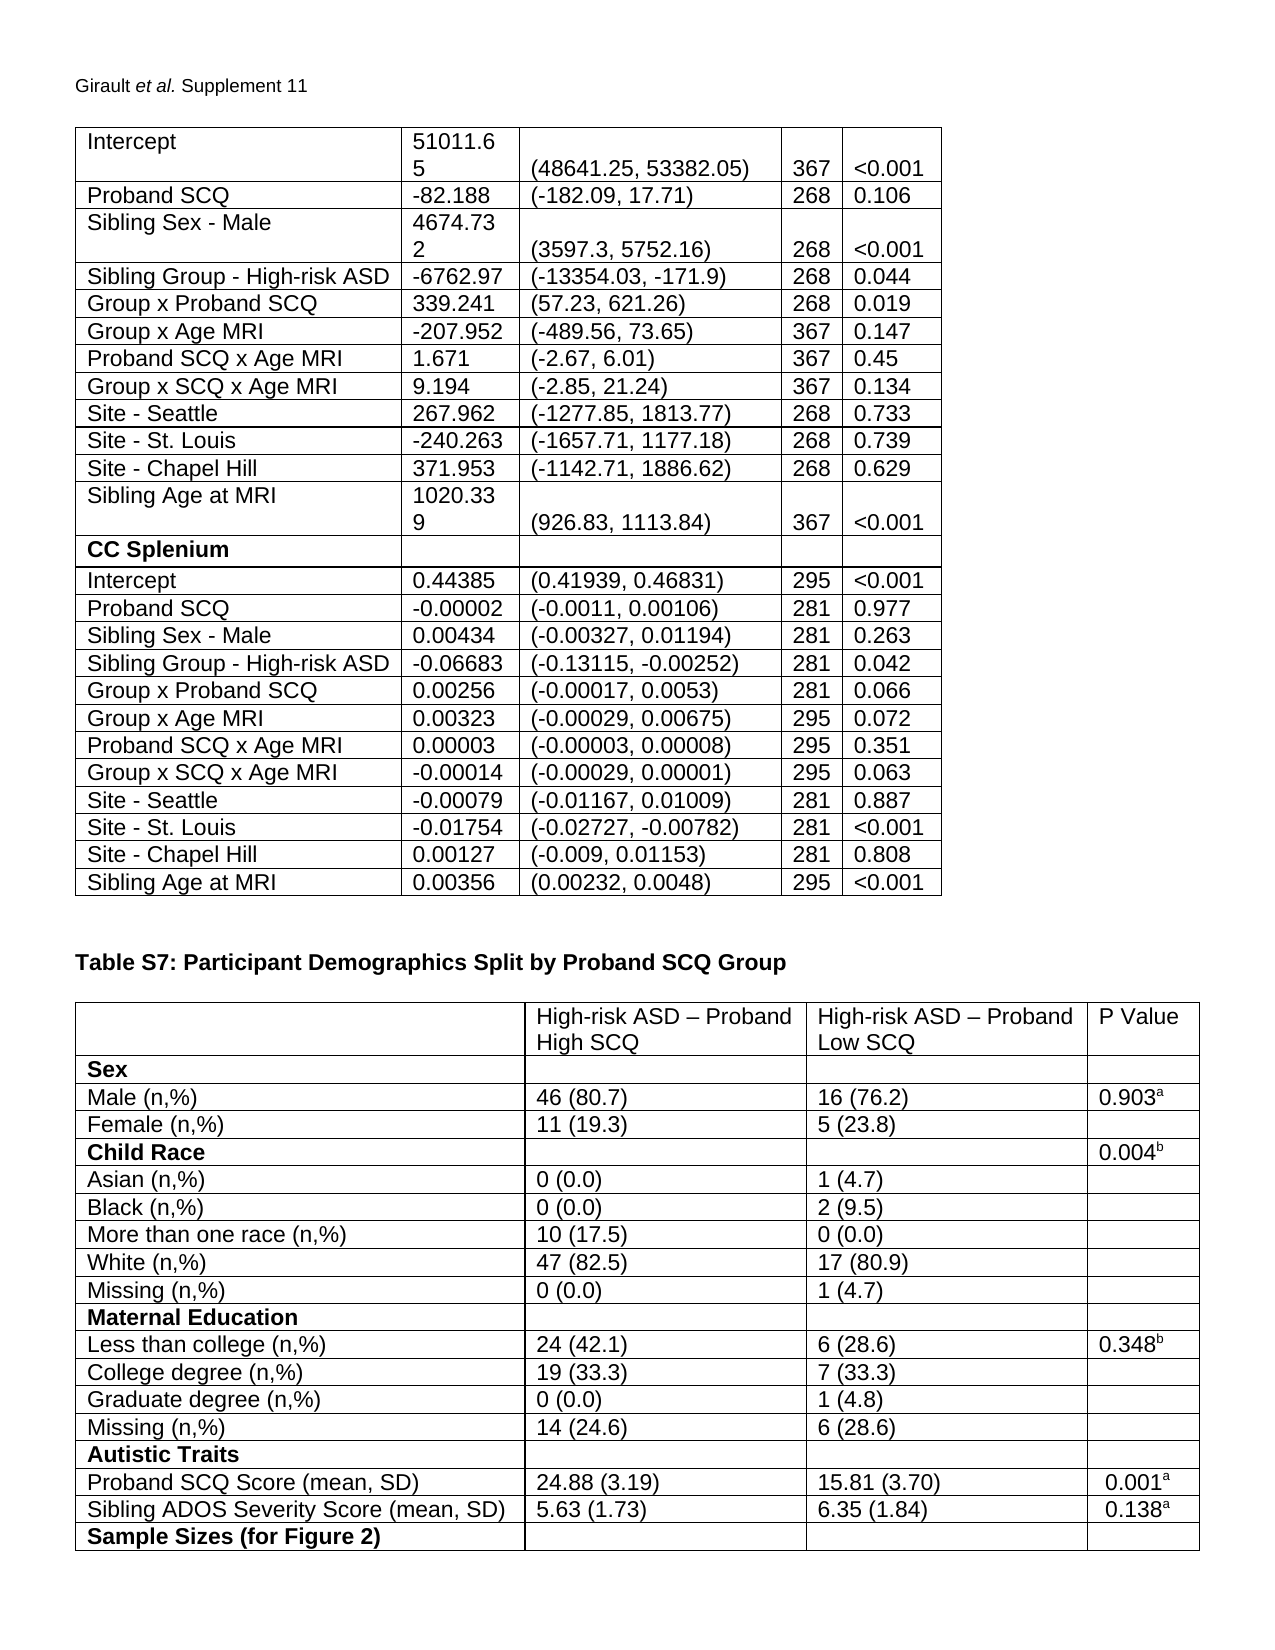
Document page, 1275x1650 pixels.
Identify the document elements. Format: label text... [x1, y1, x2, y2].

table_cell 0.042 [843, 650, 941, 676]
table_cell 295 [782, 759, 842, 786]
table_cell 0 (0.0) [526, 1277, 806, 1303]
table_cell 0.733 [843, 400, 941, 426]
table_cell 367 [782, 128, 842, 181]
table_cell (-2.85, 21.24) [520, 373, 781, 399]
table_cell 268 [782, 182, 842, 208]
table_cell 0.106 [843, 182, 941, 208]
table_cell Black (n,%) [76, 1194, 524, 1220]
table_cell Child Race [76, 1139, 524, 1165]
table_cell 0.629 [843, 455, 941, 481]
table_cell 0.147 [843, 318, 941, 344]
table_cell [1088, 1056, 1199, 1083]
table_cell -207.952 [402, 318, 519, 344]
table_cell [526, 1441, 806, 1467]
table_cell <0.001 [843, 869, 941, 895]
table_cell 5 (23.8) [807, 1111, 1087, 1138]
table_cell [1088, 1304, 1199, 1330]
table_cell 295 [782, 732, 842, 758]
table_cell 0.019 [843, 290, 941, 317]
table_cell Proband SCQ Score (mean, SD) [76, 1469, 524, 1495]
table_cell (0.41939, 0.46831) [520, 568, 781, 594]
table_cell Intercept [76, 568, 401, 594]
table_cell (0.00232, 0.0048) [520, 869, 781, 895]
table_cell 46 (80.7) [526, 1084, 806, 1110]
table_cell 6 (28.6) [807, 1414, 1087, 1440]
table_header [76, 1003, 524, 1055]
table_cell 2 (9.5) [807, 1194, 1087, 1220]
table_cell [807, 1056, 1087, 1083]
table_cell 0.808 [843, 841, 941, 868]
table_cell 7 (33.3) [807, 1359, 1087, 1385]
table_cell Sibling Group - High-risk ASD [76, 650, 401, 676]
table_cell 0.066 [843, 677, 941, 703]
table_cell 268 [782, 209, 842, 262]
table_cell 267.962 [402, 400, 519, 426]
table_cell 281 [782, 677, 842, 703]
table_cell [520, 536, 781, 566]
table_cell [1088, 1414, 1199, 1440]
table_cell 268 [782, 455, 842, 481]
table_cell Sibling Group - High-risk ASD [76, 263, 401, 289]
table_cell CC Splenium [76, 536, 401, 566]
table_cell (-182.09, 17.71) [520, 182, 781, 208]
table_cell 281 [782, 841, 842, 868]
table_cell [1088, 1386, 1199, 1413]
table_cell 268 [782, 428, 842, 454]
table_cell (3597.3, 5752.16) [520, 209, 781, 262]
table_cell 295 [782, 869, 842, 895]
table_cell 10 (17.5) [526, 1221, 806, 1248]
table_cell Sibling Sex - Male [76, 209, 401, 262]
table_cell (-0.00017, 0.0053) [520, 677, 781, 703]
table_cell 281 [782, 787, 842, 813]
table_cell 11 (19.3) [526, 1111, 806, 1138]
table_cell 0.887 [843, 787, 941, 813]
table_cell 0.00127 [402, 841, 519, 868]
table_cell (-0.13115, -0.00252) [520, 650, 781, 676]
table_cell (-0.00327, 0.01194) [520, 622, 781, 649]
table_cell 6.35 (1.84) [807, 1496, 1087, 1522]
table_cell 0.134 [843, 373, 941, 399]
table_cell 24.88 (3.19) [526, 1469, 806, 1495]
table_cell [1088, 1277, 1199, 1303]
table_cell 0.072 [843, 705, 941, 731]
table_cell 0.00323 [402, 705, 519, 731]
table_cell <0.001 [843, 568, 941, 594]
table_cell Less than college (n,%) [76, 1331, 524, 1358]
table_cell 339.241 [402, 290, 519, 317]
table_cell Sample Sizes (for Figure 2) [76, 1523, 524, 1549]
table_cell -0.00079 [402, 787, 519, 813]
table_cell 0.44385 [402, 568, 519, 594]
table_cell 14 (24.6) [526, 1414, 806, 1440]
table_cell (-1277.85, 1813.77) [520, 400, 781, 426]
table_cell 0.45 [843, 345, 941, 372]
table_cell 0.739 [843, 428, 941, 454]
table_cell 24 (42.1) [526, 1331, 806, 1358]
table_cell Group x SCQ x Age MRI [76, 373, 401, 399]
table_cell 268 [782, 400, 842, 426]
table_cell [1088, 1359, 1199, 1385]
table_cell Proband SCQ [76, 182, 401, 208]
table_header P Value [1088, 1003, 1199, 1055]
table_cell 0.00003 [402, 732, 519, 758]
table_cell [1088, 1111, 1199, 1138]
table_cell [402, 536, 519, 566]
table_cell 0.00434 [402, 622, 519, 649]
table_cell 0 (0.0) [526, 1166, 806, 1192]
table_cell -0.01754 [402, 814, 519, 840]
table_cell 367 [782, 345, 842, 372]
table_cell 15.81 (3.70) [807, 1469, 1087, 1495]
table_cell 1.671 [402, 345, 519, 372]
table_cell 0.263 [843, 622, 941, 649]
table_cell 295 [782, 568, 842, 594]
table_cell (-0.0011, 0.00106) [520, 595, 781, 621]
table_cell 0.348b [1088, 1331, 1199, 1358]
table_cell -82.188 [402, 182, 519, 208]
table_cell Missing (n,%) [76, 1414, 524, 1440]
table_cell -6762.97 [402, 263, 519, 289]
table_cell 1 (4.7) [807, 1277, 1087, 1303]
table_cell 0.001a [1088, 1469, 1199, 1495]
table_cell 367 [782, 373, 842, 399]
table_cell 281 [782, 595, 842, 621]
table_cell 1 (4.7) [807, 1166, 1087, 1192]
table_cell 0.351 [843, 732, 941, 758]
table_cell [807, 1139, 1087, 1165]
table_cell 6 (28.6) [807, 1331, 1087, 1358]
table_cell 0.977 [843, 595, 941, 621]
table_cell Sibling Sex - Male [76, 622, 401, 649]
table_cell [1088, 1194, 1199, 1220]
table_cell (-0.01167, 0.01009) [520, 787, 781, 813]
table_header High-risk ASD – Proband High SCQ [526, 1003, 806, 1055]
table_cell (48641.25, 53382.05) [520, 128, 781, 181]
table_cell [807, 1523, 1087, 1549]
table_cell 0.044 [843, 263, 941, 289]
table_cell (-2.67, 6.01) [520, 345, 781, 372]
table_cell [1088, 1166, 1199, 1192]
table_cell (-13354.03, -171.9) [520, 263, 781, 289]
table_cell 281 [782, 650, 842, 676]
table_cell -0.00014 [402, 759, 519, 786]
table_cell 295 [782, 705, 842, 731]
table_cell Maternal Education [76, 1304, 524, 1330]
table_cell Asian (n,%) [76, 1166, 524, 1192]
table_cell Group x Proband SCQ [76, 290, 401, 317]
table_cell Proband SCQ [76, 595, 401, 621]
table_cell More than one race (n,%) [76, 1221, 524, 1248]
table_cell 19 (33.3) [526, 1359, 806, 1385]
table_cell 1020.339 [402, 482, 519, 535]
table_cell [782, 536, 842, 566]
table_cell [843, 536, 941, 566]
table_cell -240.263 [402, 428, 519, 454]
table_cell 268 [782, 290, 842, 317]
table_cell [526, 1056, 806, 1083]
table_cell 371.953 [402, 455, 519, 481]
table_cell -0.00002 [402, 595, 519, 621]
table_cell (-0.009, 0.01153) [520, 841, 781, 868]
table_cell 0.063 [843, 759, 941, 786]
table_cell 367 [782, 482, 842, 535]
table_cell (-0.02727, -0.00782) [520, 814, 781, 840]
table_cell 0.138a [1088, 1496, 1199, 1522]
table_cell <0.001 [843, 814, 941, 840]
table_cell [1088, 1221, 1199, 1248]
table_cell 0 (0.0) [526, 1194, 806, 1220]
table_cell Missing (n,%) [76, 1277, 524, 1303]
table_header High-risk ASD – Proband Low SCQ [807, 1003, 1087, 1055]
table_cell 0.00256 [402, 677, 519, 703]
table_cell White (n,%) [76, 1249, 524, 1276]
table_cell Sibling Age at MRI [76, 482, 401, 535]
table_cell -0.06683 [402, 650, 519, 676]
table_cell [1088, 1441, 1199, 1467]
table_cell (-0.00029, 0.00001) [520, 759, 781, 786]
table_cell Site - Seattle [76, 400, 401, 426]
table_cell 367 [782, 318, 842, 344]
table_cell Sibling Age at MRI [76, 869, 401, 895]
table_cell 281 [782, 622, 842, 649]
table_cell Autistic Traits [76, 1441, 524, 1467]
table_cell [1088, 1249, 1199, 1276]
table_cell Sex [76, 1056, 524, 1083]
table_cell <0.001 [843, 482, 941, 535]
table_cell (57.23, 621.26) [520, 290, 781, 317]
table_cell 47 (82.5) [526, 1249, 806, 1276]
table_cell 1 (4.8) [807, 1386, 1087, 1413]
table_cell 51011.65 [402, 128, 519, 181]
table_cell Female (n,%) [76, 1111, 524, 1138]
table_cell (-1142.71, 1886.62) [520, 455, 781, 481]
table_cell 0.004b [1088, 1139, 1199, 1165]
table_cell Group x Proband SCQ [76, 677, 401, 703]
table_cell [526, 1523, 806, 1549]
table_cell 16 (76.2) [807, 1084, 1087, 1110]
table_cell 0.00356 [402, 869, 519, 895]
table_cell (-489.56, 73.65) [520, 318, 781, 344]
table_cell [1088, 1523, 1199, 1549]
table_cell Site - St. Louis [76, 428, 401, 454]
table_cell <0.001 [843, 209, 941, 262]
table_cell 281 [782, 814, 842, 840]
table_cell [526, 1139, 806, 1165]
table_cell (926.83, 1113.84) [520, 482, 781, 535]
table_cell Group x SCQ x Age MRI [76, 759, 401, 786]
table_cell (-0.00029, 0.00675) [520, 705, 781, 731]
table_cell (-0.00003, 0.00008) [520, 732, 781, 758]
table_cell Sibling ADOS Severity Score (mean, SD) [76, 1496, 524, 1522]
table_cell Group x Age MRI [76, 705, 401, 731]
table_cell 17 (80.9) [807, 1249, 1087, 1276]
table_cell 5.63 (1.73) [526, 1496, 806, 1522]
table_cell <0.001 [843, 128, 941, 181]
table_cell Male (n,%) [76, 1084, 524, 1110]
table_cell Site - Chapel Hill [76, 841, 401, 868]
table_cell 4674.732 [402, 209, 519, 262]
table_cell (-1657.71, 1177.18) [520, 428, 781, 454]
text Table S7: Participant Demographics Split by Proband SCQ Group [75, 949, 1200, 975]
table_cell Site - Seattle [76, 787, 401, 813]
table_cell Site - Chapel Hill [76, 455, 401, 481]
table_cell Proband SCQ x Age MRI [76, 345, 401, 372]
table_cell Site - St. Louis [76, 814, 401, 840]
table_cell Group x Age MRI [76, 318, 401, 344]
table_cell [807, 1441, 1087, 1467]
table_cell Intercept [76, 128, 401, 181]
table_cell 9.194 [402, 373, 519, 399]
table_cell 0.903a [1088, 1084, 1199, 1110]
table_cell 0 (0.0) [807, 1221, 1087, 1248]
table_cell [526, 1304, 806, 1330]
table_cell College degree (n,%) [76, 1359, 524, 1385]
table_cell Proband SCQ x Age MRI [76, 732, 401, 758]
table_cell 0 (0.0) [526, 1386, 806, 1413]
table_cell Graduate degree (n,%) [76, 1386, 524, 1413]
table_cell [807, 1304, 1087, 1330]
table_cell 268 [782, 263, 842, 289]
